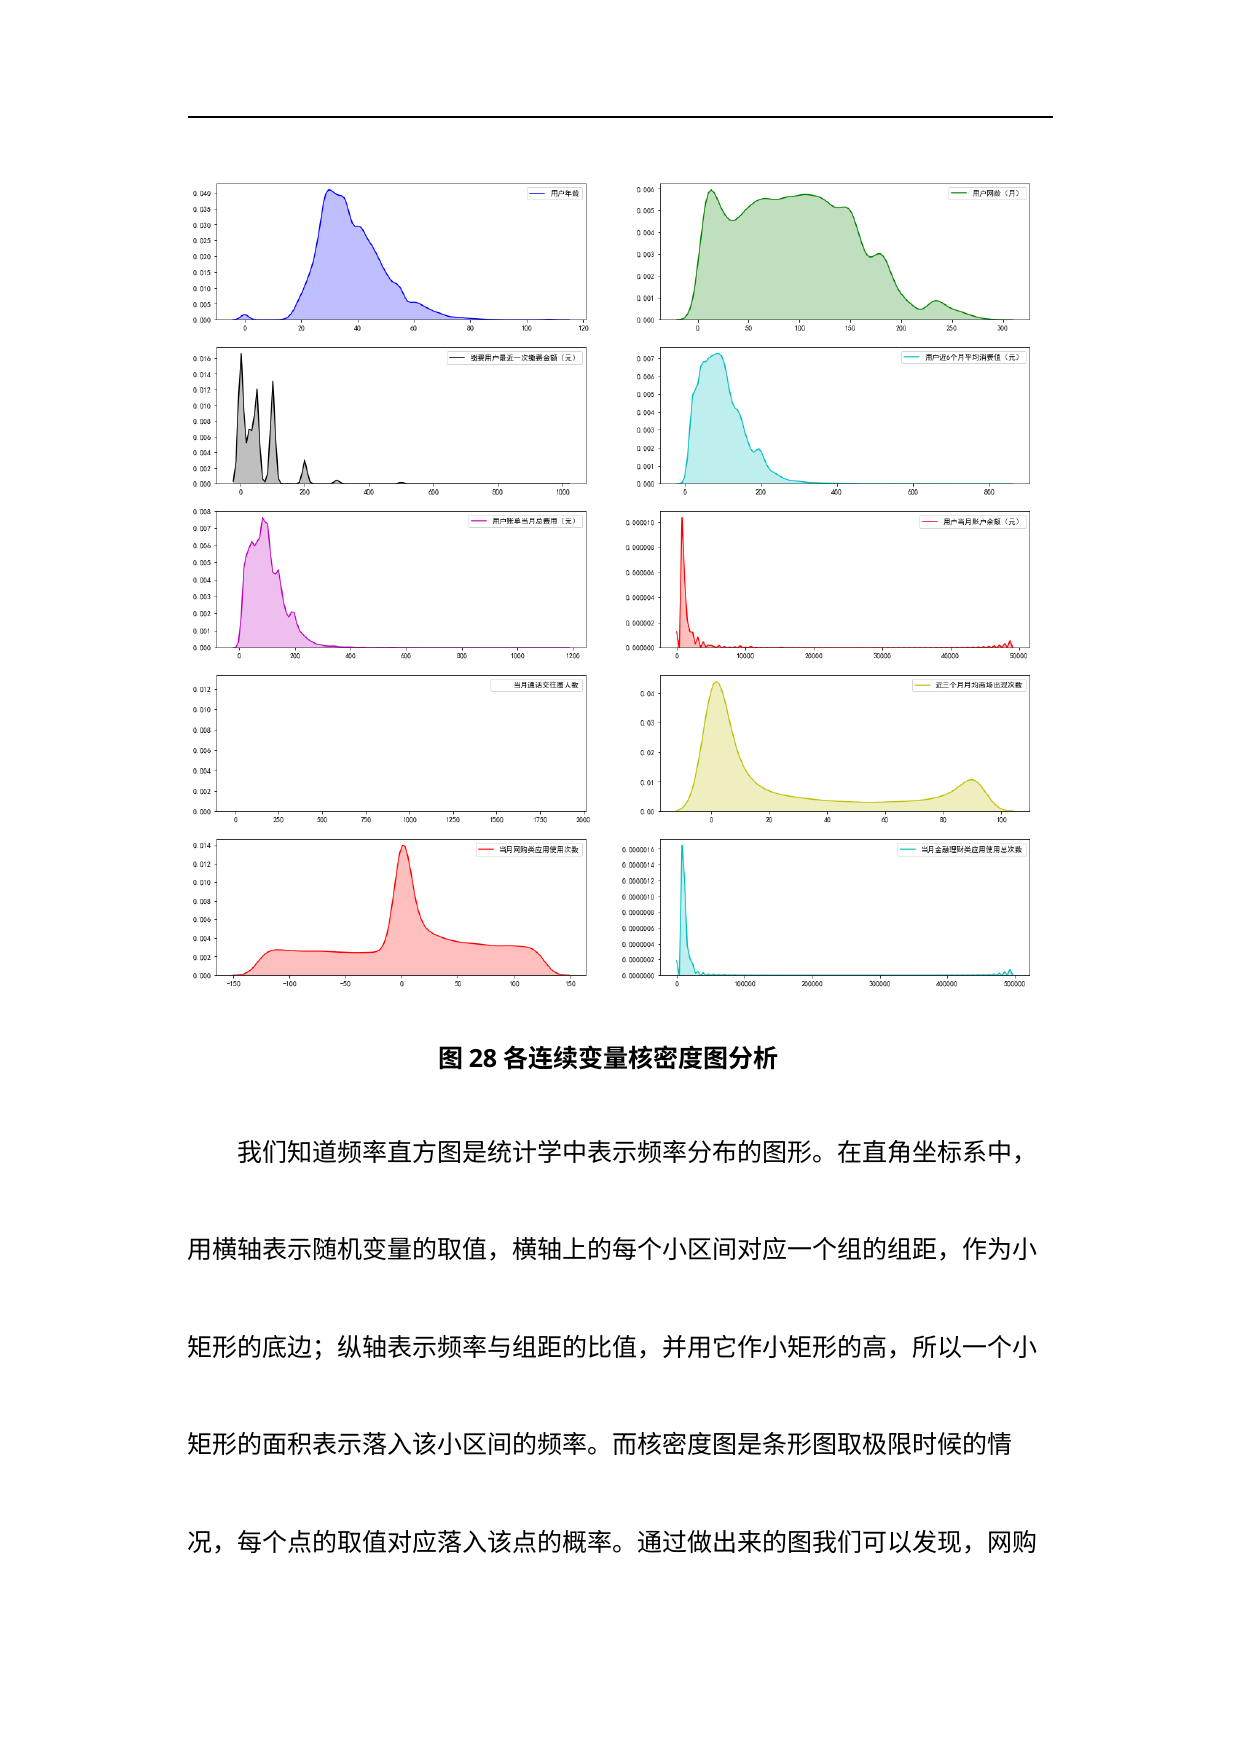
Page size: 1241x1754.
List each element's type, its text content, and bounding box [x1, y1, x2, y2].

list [187, 1118, 1053, 1573]
picture [187, 176, 1047, 993]
text 图28 各连续变量核密度图分析 [187, 1024, 1053, 1089]
